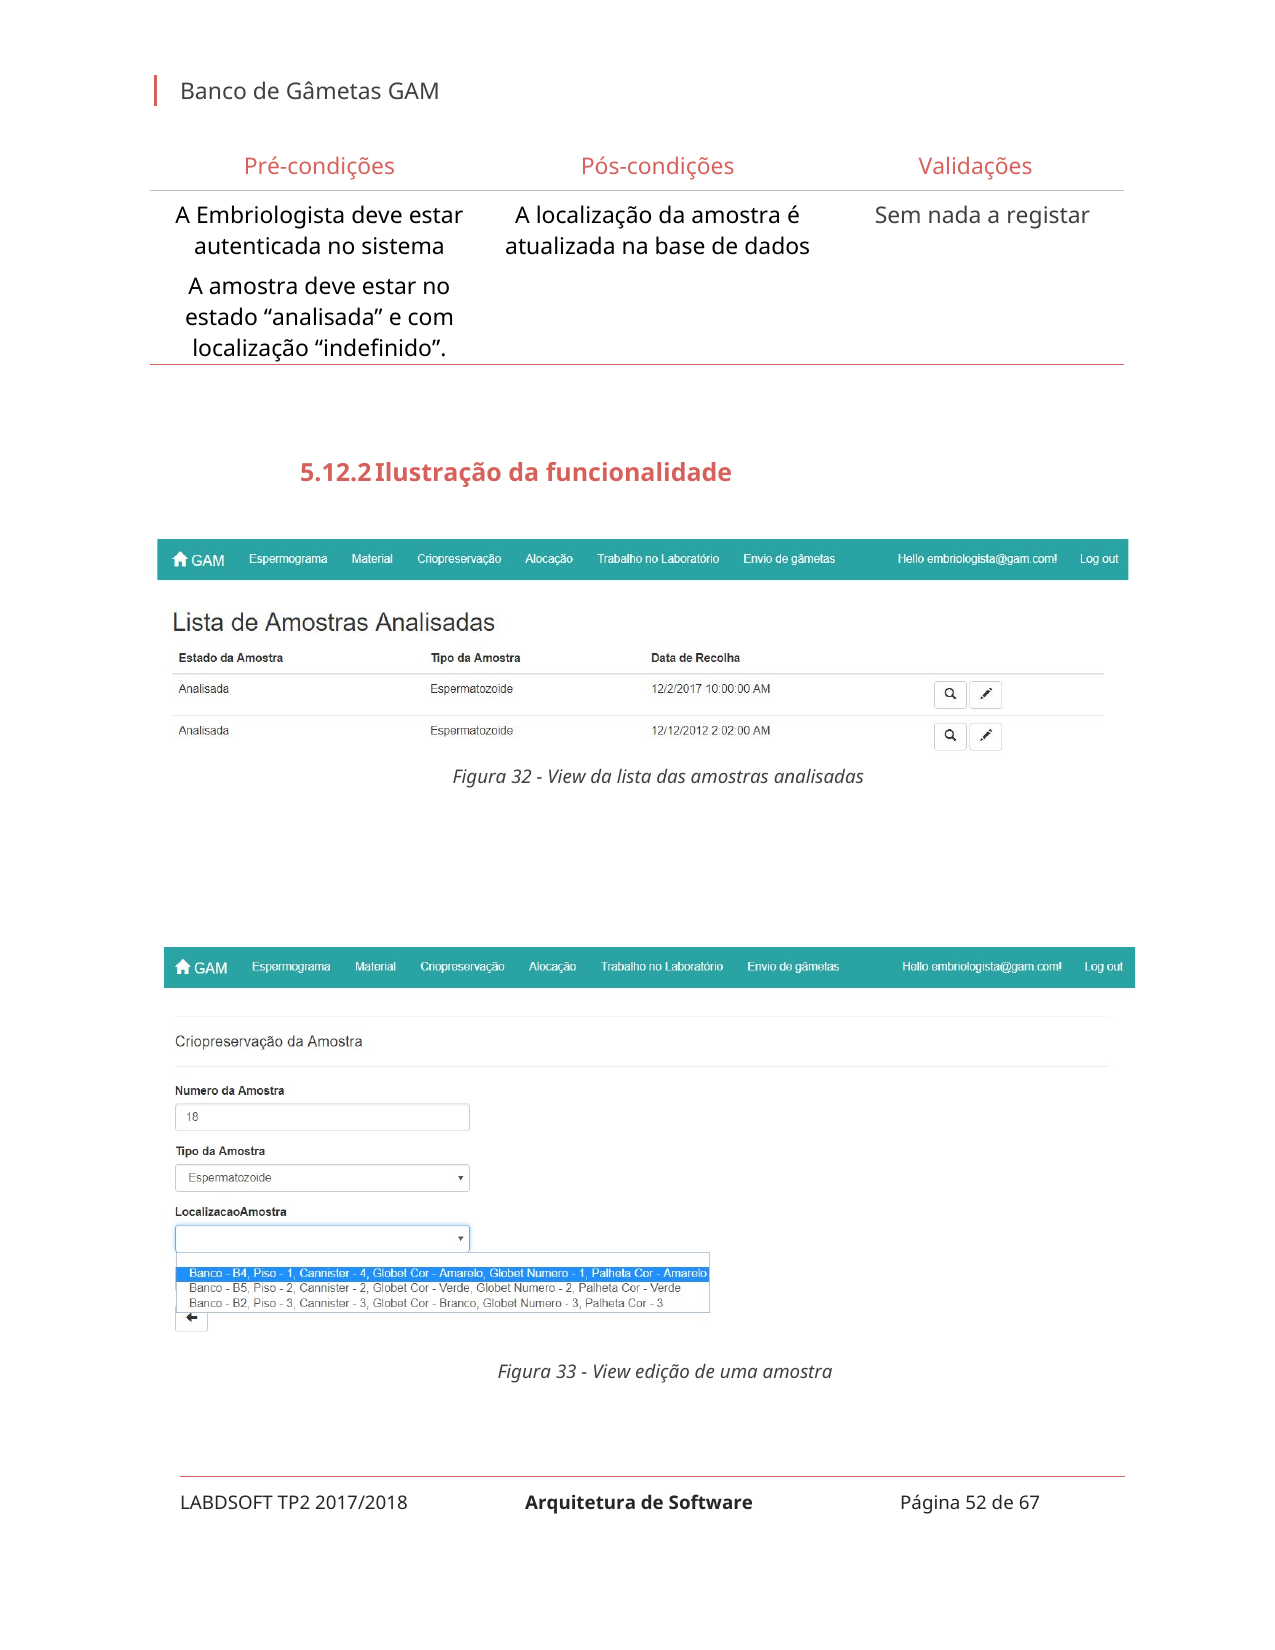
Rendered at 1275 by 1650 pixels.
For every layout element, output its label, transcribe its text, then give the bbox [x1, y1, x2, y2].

table_header Pós-condições [488, 150, 827, 189]
table_header Validações [827, 150, 1124, 189]
table_cell A Embriologista deve estar autenticada no sistema A amostra deve estar no estado “analisada” e com localização “indefinido”. [150, 191, 488, 363]
table_header Pré-condições [150, 150, 488, 189]
subtitle Ilustração da funcionalidade [300, 454, 1125, 488]
table_cell Sem nada a registar [827, 191, 1124, 363]
picture [156, 539, 1128, 762]
picture [163, 947, 1135, 1338]
table_cell A localização da amostra é atualizada na base de dados [488, 191, 827, 363]
